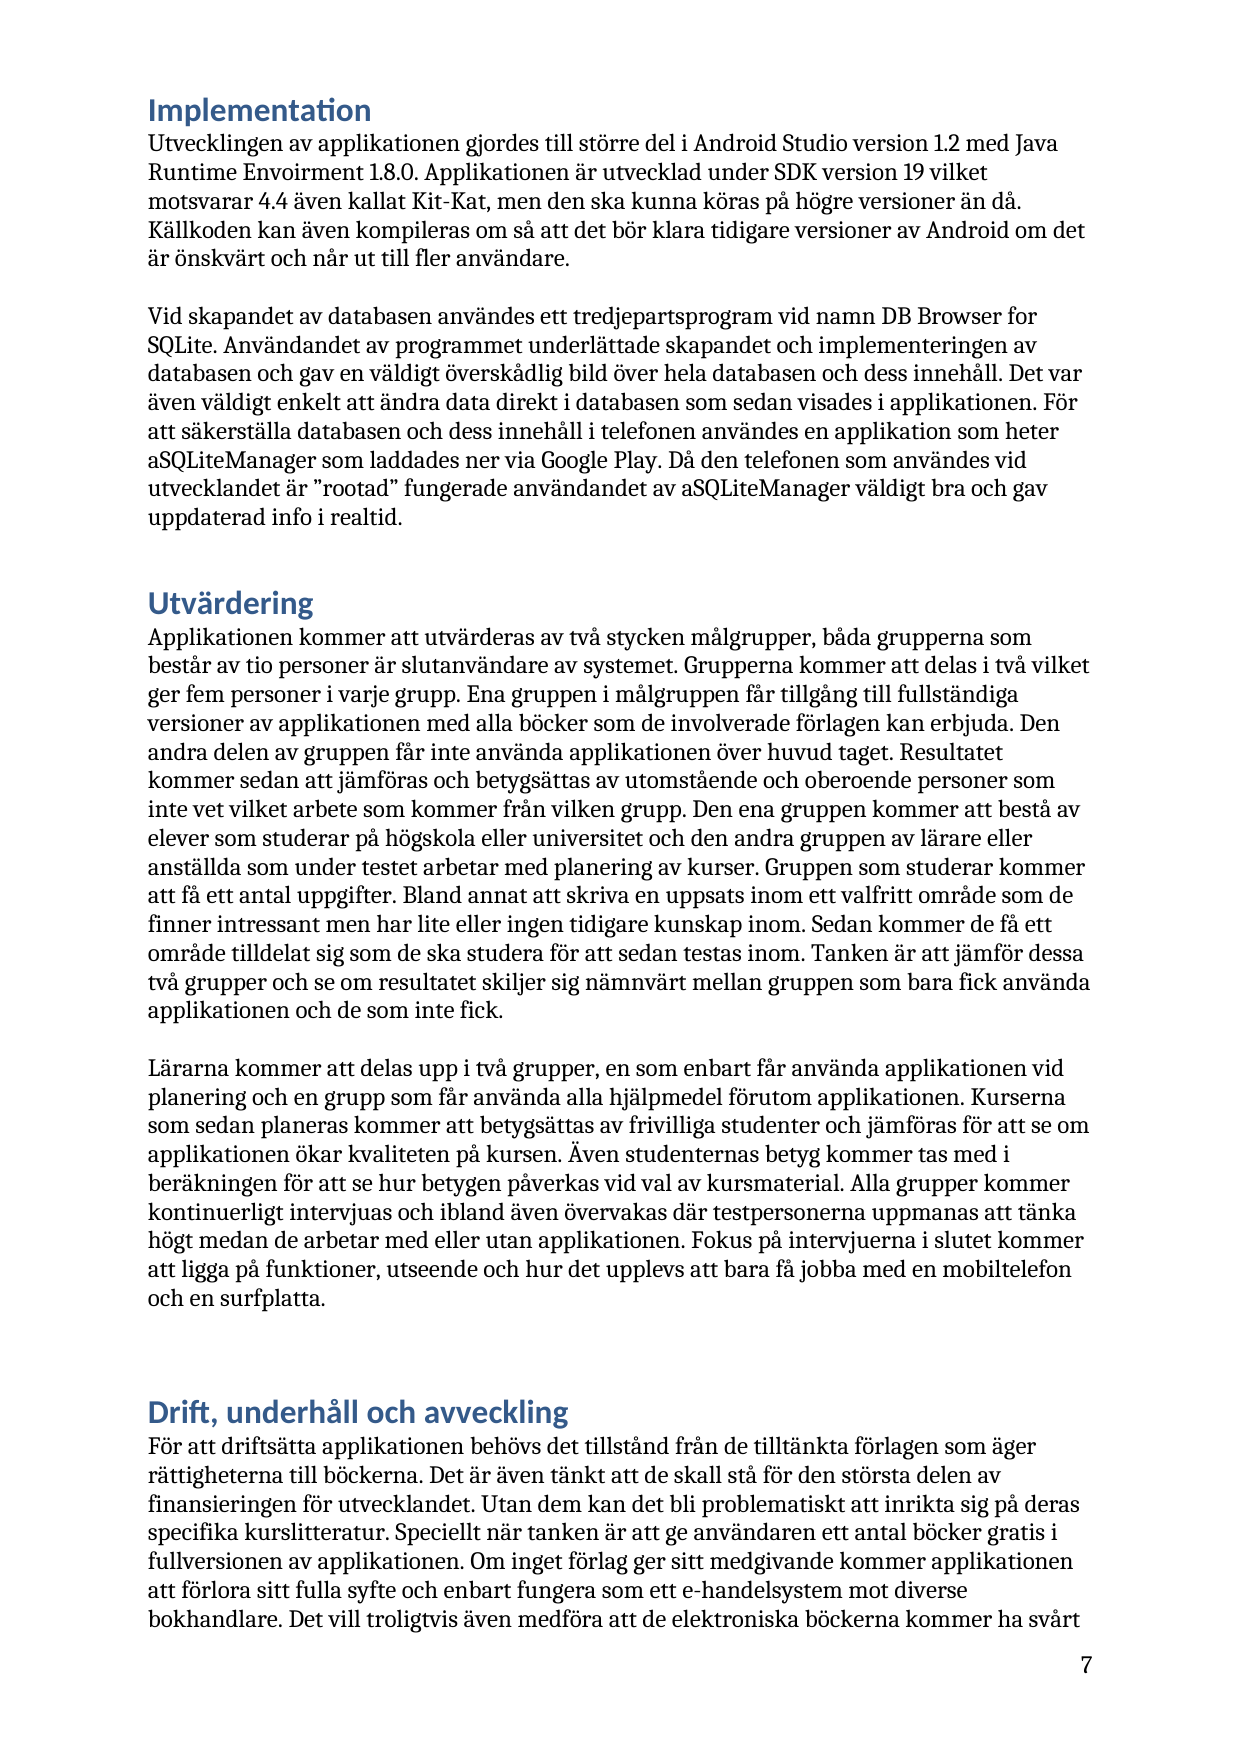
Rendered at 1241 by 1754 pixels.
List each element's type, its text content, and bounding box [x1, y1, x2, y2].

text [148, 1432, 1092, 1633]
subtitle Implementation [148, 89, 1092, 129]
text Applikationen kommer att utvärderas av två stycken målgrupper, båda grupperna som består av tio personer är slutanvändare av systemet. Grupperna kommer att delas i två vilket ger fem personer i varje grupp. Ena gruppen i målgruppen får tillgång till fullständiga versioner av applikationen med alla böcker som de involverade förlagen kan erbjuda. Den andra delen av gruppen får inte använda applikationen över huvud taget. Resultatet kommer sedan att jämföras och betygsättas av utomstående och oberoende personer som inte vet vilket arbete som kommer från vilken grupp. Den ena gruppen kommer att bestå av elever som studerar på högskola eller universitet och den andra gruppen av lärare eller anställda som under testet arbetar med planering av kurser. Gruppen som studerar kommer att få ett antal uppgifter. Bland annat att skriva en uppsats inom ett valfritt område som de finner intressant men har lite eller ingen tidigare kunskap inom. Sedan kommer de få ett område tilldelat sig som de ska studera för att sedan testas inom. Tanken är att jämför dessa två grupper och se om resultatet skiljer sig nämnvärt mellan gruppen som bara fick använda applikationen och de som inte fick. [148, 623, 1092, 1025]
text Vid skapandet av databasen användes ett tredjepartsprogram vid namn DB Browser for SQLite. Användandet av programmet underlättade skapandet och implementeringen av databasen och gav en väldigt överskådlig bild över hela databasen och dess innehåll. Det var även väldigt enkelt att ändra data direkt i databasen som sedan visades i applikationen. För att säkerställa databasen och dess innehåll i telefonen användes en applikation som heter aSQLiteManager som laddades ner via Google Play. Då den telefonen som användes vid utvecklandet är ”rootad” fungerade användandet av aSQLiteManager väldigt bra och gav uppdaterad info i realtid. [148, 302, 1092, 532]
subtitle Utvärdering [148, 582, 1092, 623]
text Utvecklingen av applikationen gjordes till större del i Android Studio version 1.2 med Java Runtime Envoirment 1.8.0. Applikationen är utvecklad under SDK version 19 vilket motsvarar 4.4 även kallat Kit-Kat, men den ska kunna köras på högre versioner än då. Källkoden kan även kompileras om så att det bör klara tidigare versioner av Android om det är önskvärt och når ut till fler användare. [148, 129, 1092, 273]
text Lärarna kommer att delas upp i två grupper, en som enbart får använda applikationen vid planering och en grupp som får använda alla hjälpmedel förutom applikationen. Kurserna som sedan planeras kommer att betygsättas av frivilliga studenter och jämföras för att se om applikationen ökar kvaliteten på kursen. Även studenternas betyg kommer tas med i beräkningen för att se hur betygen påverkas vid val av kursmaterial. Alla grupper kommer kontinuerligt intervjuas och ibland även övervakas där testpersonerna uppmanas att tänka högt medan de arbetar med eller utan applikationen. Fokus på intervjuerna i slutet kommer att ligga på funktioner, utseende och hur det upplevs att bara få jobba med en mobiltelefon och en surfplatta. [148, 1054, 1092, 1313]
subtitle Drift, underhåll och avveckling [148, 1391, 1092, 1432]
